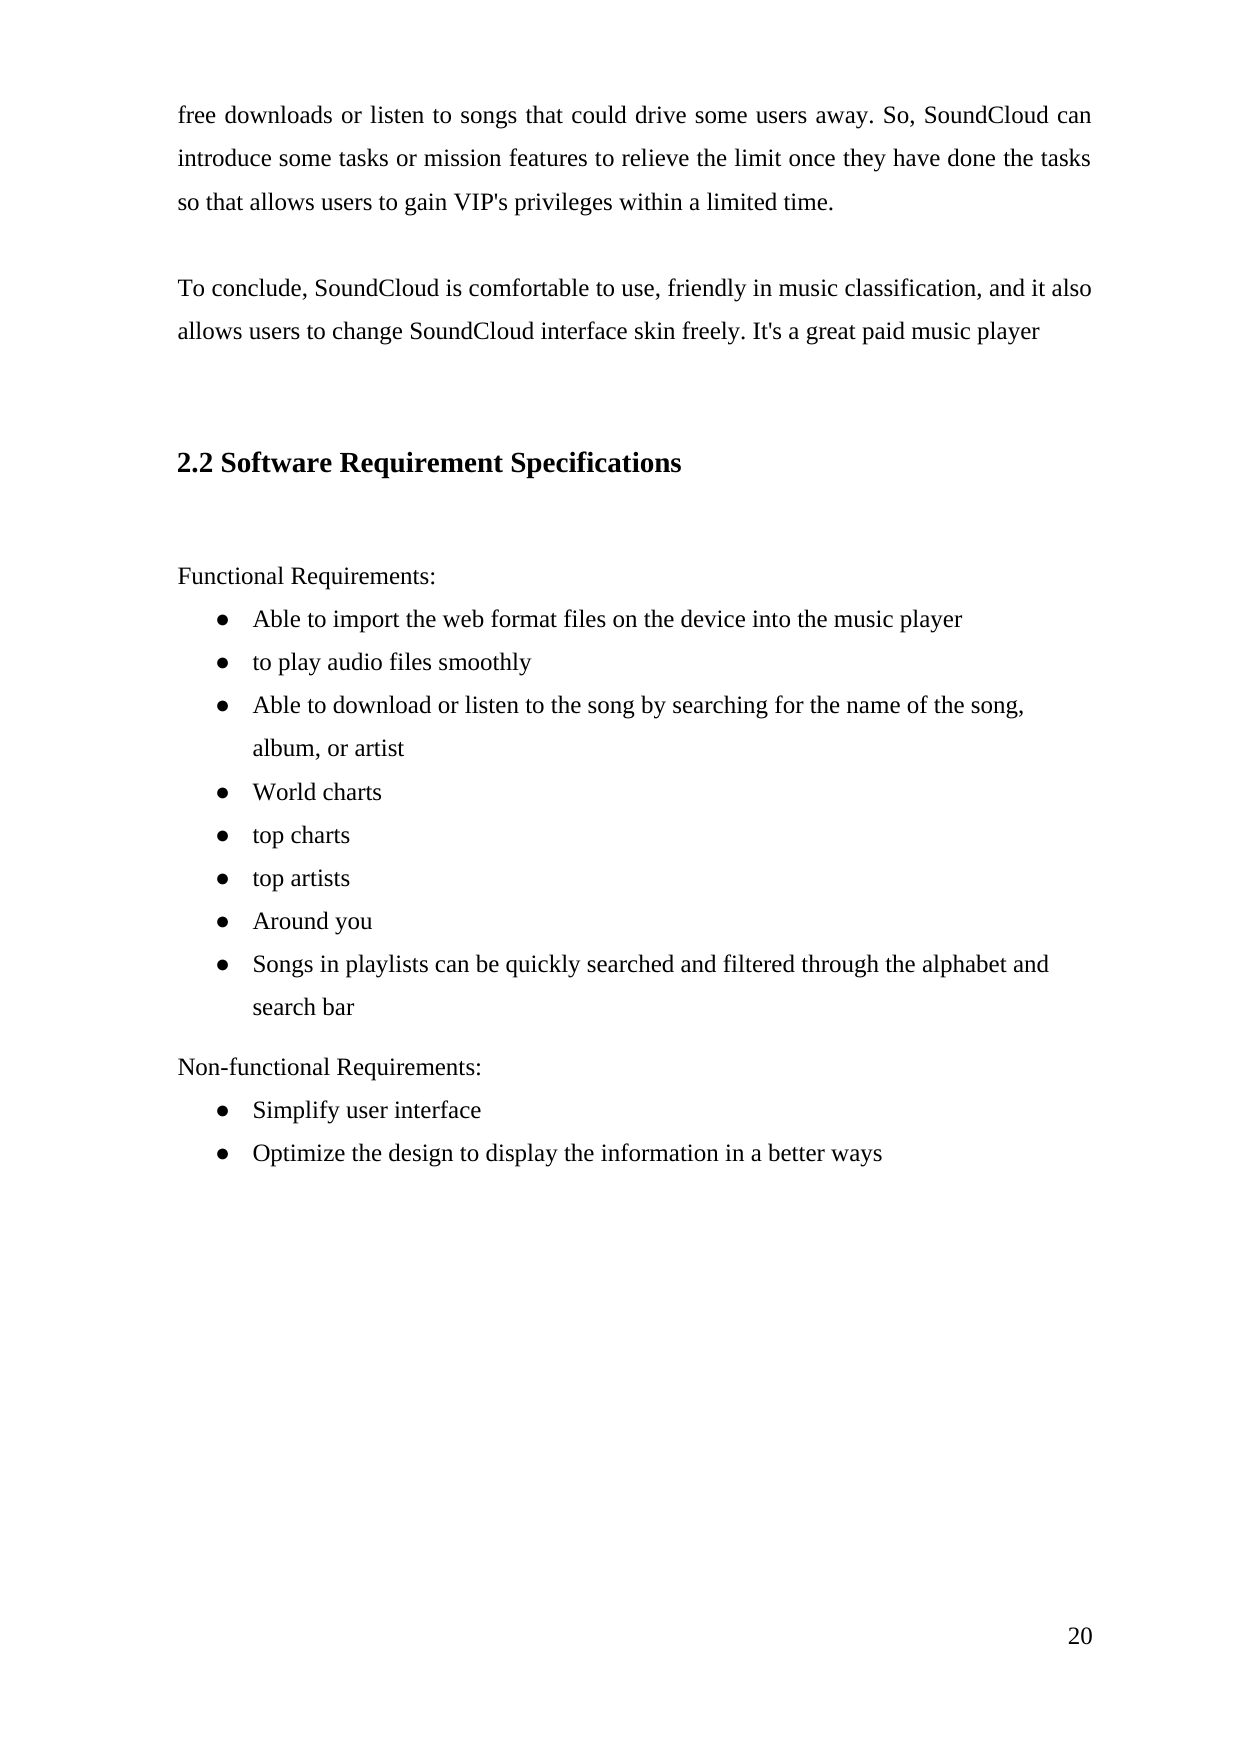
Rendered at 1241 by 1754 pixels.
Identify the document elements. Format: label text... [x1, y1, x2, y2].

text Non-functional Requirements: [177, 1052, 1092, 1081]
subtitle 2.2 Software Requirement Specifications [177, 445, 1092, 479]
list Able to import the web format files on the device into the music player [215, 604, 1092, 633]
list Around you [215, 906, 1092, 935]
list to play audio files smoothly [215, 647, 1092, 676]
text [177, 100, 1092, 215]
text To conclude, SoundCloud is comfortable to use, friendly in music classification, and it also allows users to change SoundCloud interface skin freely. It's a great paid music player [177, 273, 1092, 345]
list Optimize the design to display the information in a better ways [215, 1138, 1092, 1167]
list top artists [215, 863, 1092, 892]
list Able to download or listen to the song by searching for the name of the song, album, or artist [215, 690, 1092, 762]
text Functional Requirements: [177, 561, 1092, 590]
list World charts [215, 777, 1092, 805]
list Simplify user interface [215, 1095, 1092, 1124]
list top charts [215, 820, 1092, 848]
list Songs in playlists can be quickly searched and filtered through the alphabet and search bar [215, 949, 1092, 1021]
